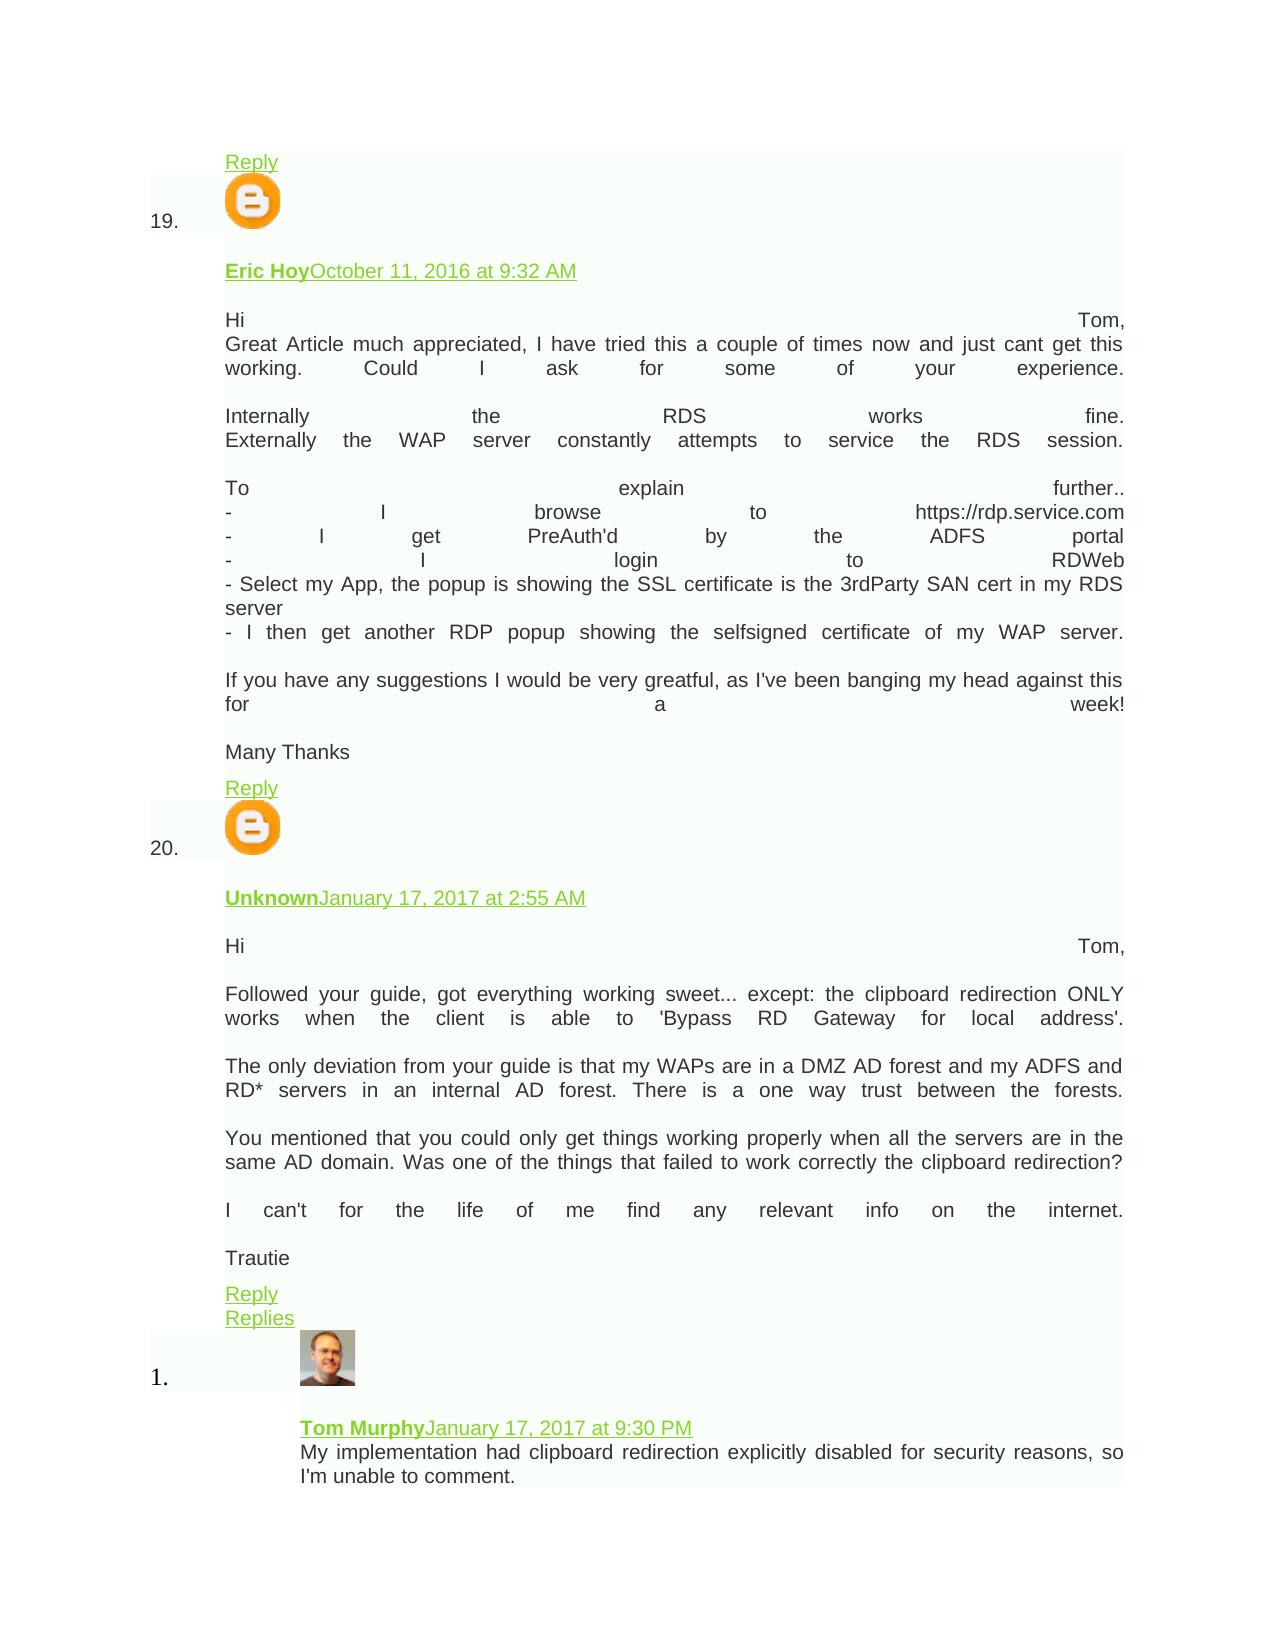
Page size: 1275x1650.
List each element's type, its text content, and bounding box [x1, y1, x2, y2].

picture [225, 800, 281, 855]
picture [225, 173, 281, 229]
text Hi Tom, Great Article much appreciated, I have tried this a couple of times now and just cant get this working. Could I ask for some of your experience. Internally the RDS works fine. Externally the WAP server constantly attempts to service the RDS session. To explain further.. - I browse to https://rdp.service.com - I get PreAuth'd by the ADFS portal - I login to RDWeb - Select my App, the popup is showing the SSL certificate is the 3rdParty SAN cert in my RDS server - I then get another RDP popup showing the selfsigned certificate of my WAP server. If you have any suggestions I would be very greatful, as I've been banging my head against this for a week! Many Thanks [225, 308, 1125, 763]
text Hi Tom, Followed your guide, got everything working sweet... except: the clipboard redirection ONLY works when the client is able to 'Bypass RD Gateway for local address'. The only deviation from your guide is that my WAPs are in a DMZ AD forest and my ADFS and RD* servers in an internal AD forest. There is a one way trust between the forests. You mentioned that you could only get things working properly when all the servers are in the same AD domain. Was one of the things that failed to work correctly the clipboard redirection? I can't for the life of me find any relevant info on the internet. Trautie [225, 934, 1125, 1270]
text Replies [225, 1306, 1125, 1330]
text UnknownJanuary 17, 2017 at 2:55 AM [225, 885, 1125, 909]
text Eric HoyOctober 11, 2016 at 9:32 AM [225, 259, 1125, 283]
text Reply [225, 1282, 1125, 1306]
picture [300, 1330, 356, 1386]
text My implementation had clipboard redirection explicitly disabled for security reasons, so I'm unable to comment. [300, 1439, 1125, 1487]
text Reply [225, 776, 1125, 800]
text Tom MurphyJanuary 17, 2017 at 9:30 PM [300, 1416, 1125, 1439]
text Reply [225, 150, 1125, 174]
